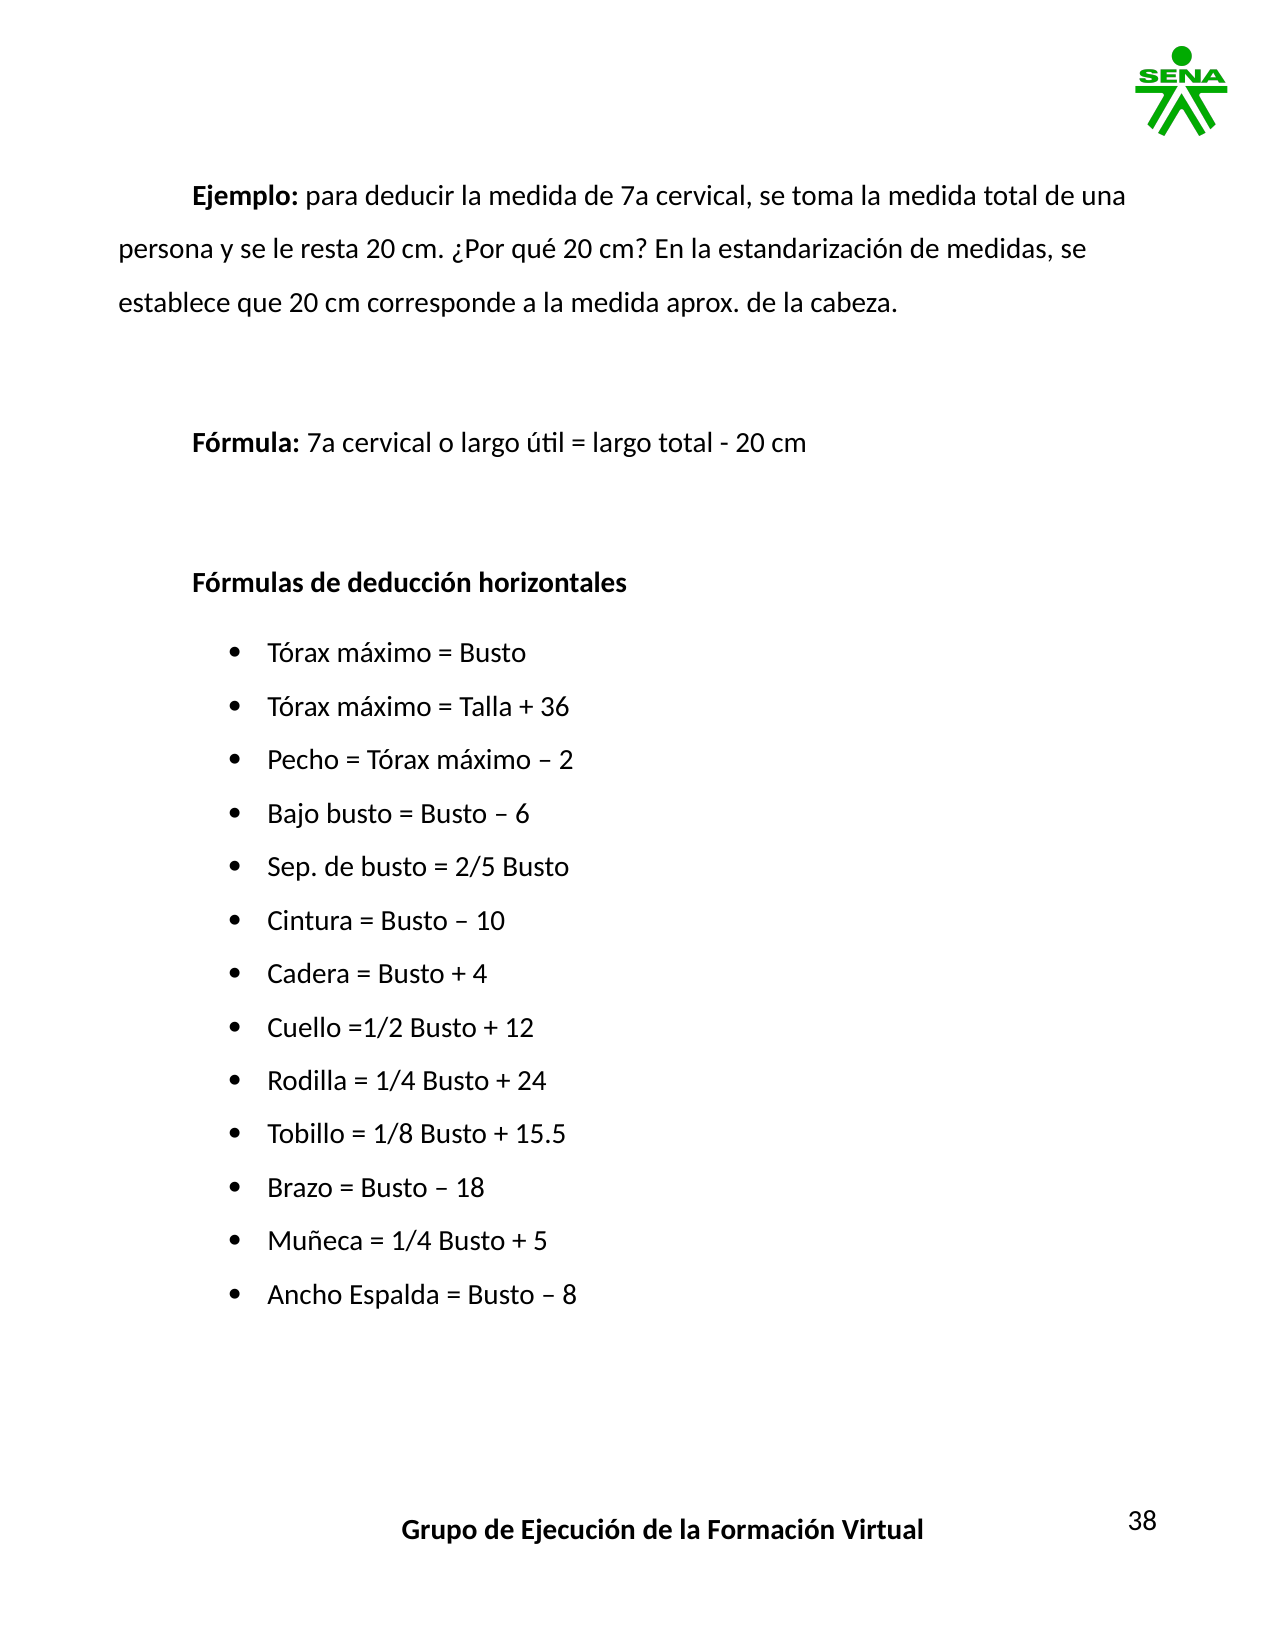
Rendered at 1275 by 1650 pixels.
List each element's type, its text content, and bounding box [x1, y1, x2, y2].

text Fórmulas de deducción horizontales [118, 564, 1157, 600]
list Tórax máximo = Busto [229, 634, 1157, 670]
list Cadera = Busto + 4 [229, 955, 1157, 991]
list Cintura = Busto – 10 [229, 902, 1157, 937]
picture [1135, 46, 1228, 136]
list Brazo = Busto – 18 [229, 1169, 1157, 1204]
list Muñeca = 1/4 Busto + 5 [229, 1222, 1157, 1258]
text Ejemplo: para deducir la medida de 7a cervical, se toma la medida total de una persona y se le resta 20 cm. ¿Por qué 20 cm? En la estandarización de medidas, se establece que 20 cm corresponde a la medida aprox. de la cabeza. [118, 177, 1157, 320]
list Rodilla = 1/4 Busto + 24 [229, 1062, 1157, 1098]
list Sep. de busto = 2/5 Busto [229, 848, 1157, 884]
text Fórmula: 7a cervical o largo útil = largo total - 20 cm [118, 424, 1157, 460]
list Cuello =1/2 Busto + 12 [229, 1009, 1157, 1044]
list Ancho Espalda = Busto – 8 [229, 1276, 1157, 1311]
list Bajo busto = Busto – 6 [229, 795, 1157, 831]
list Tórax máximo = Talla + 36 [229, 688, 1157, 724]
list Pecho = Tórax máximo – 2 [229, 741, 1157, 777]
list Tobillo = 1/8 Busto + 15.5 [229, 1116, 1157, 1151]
